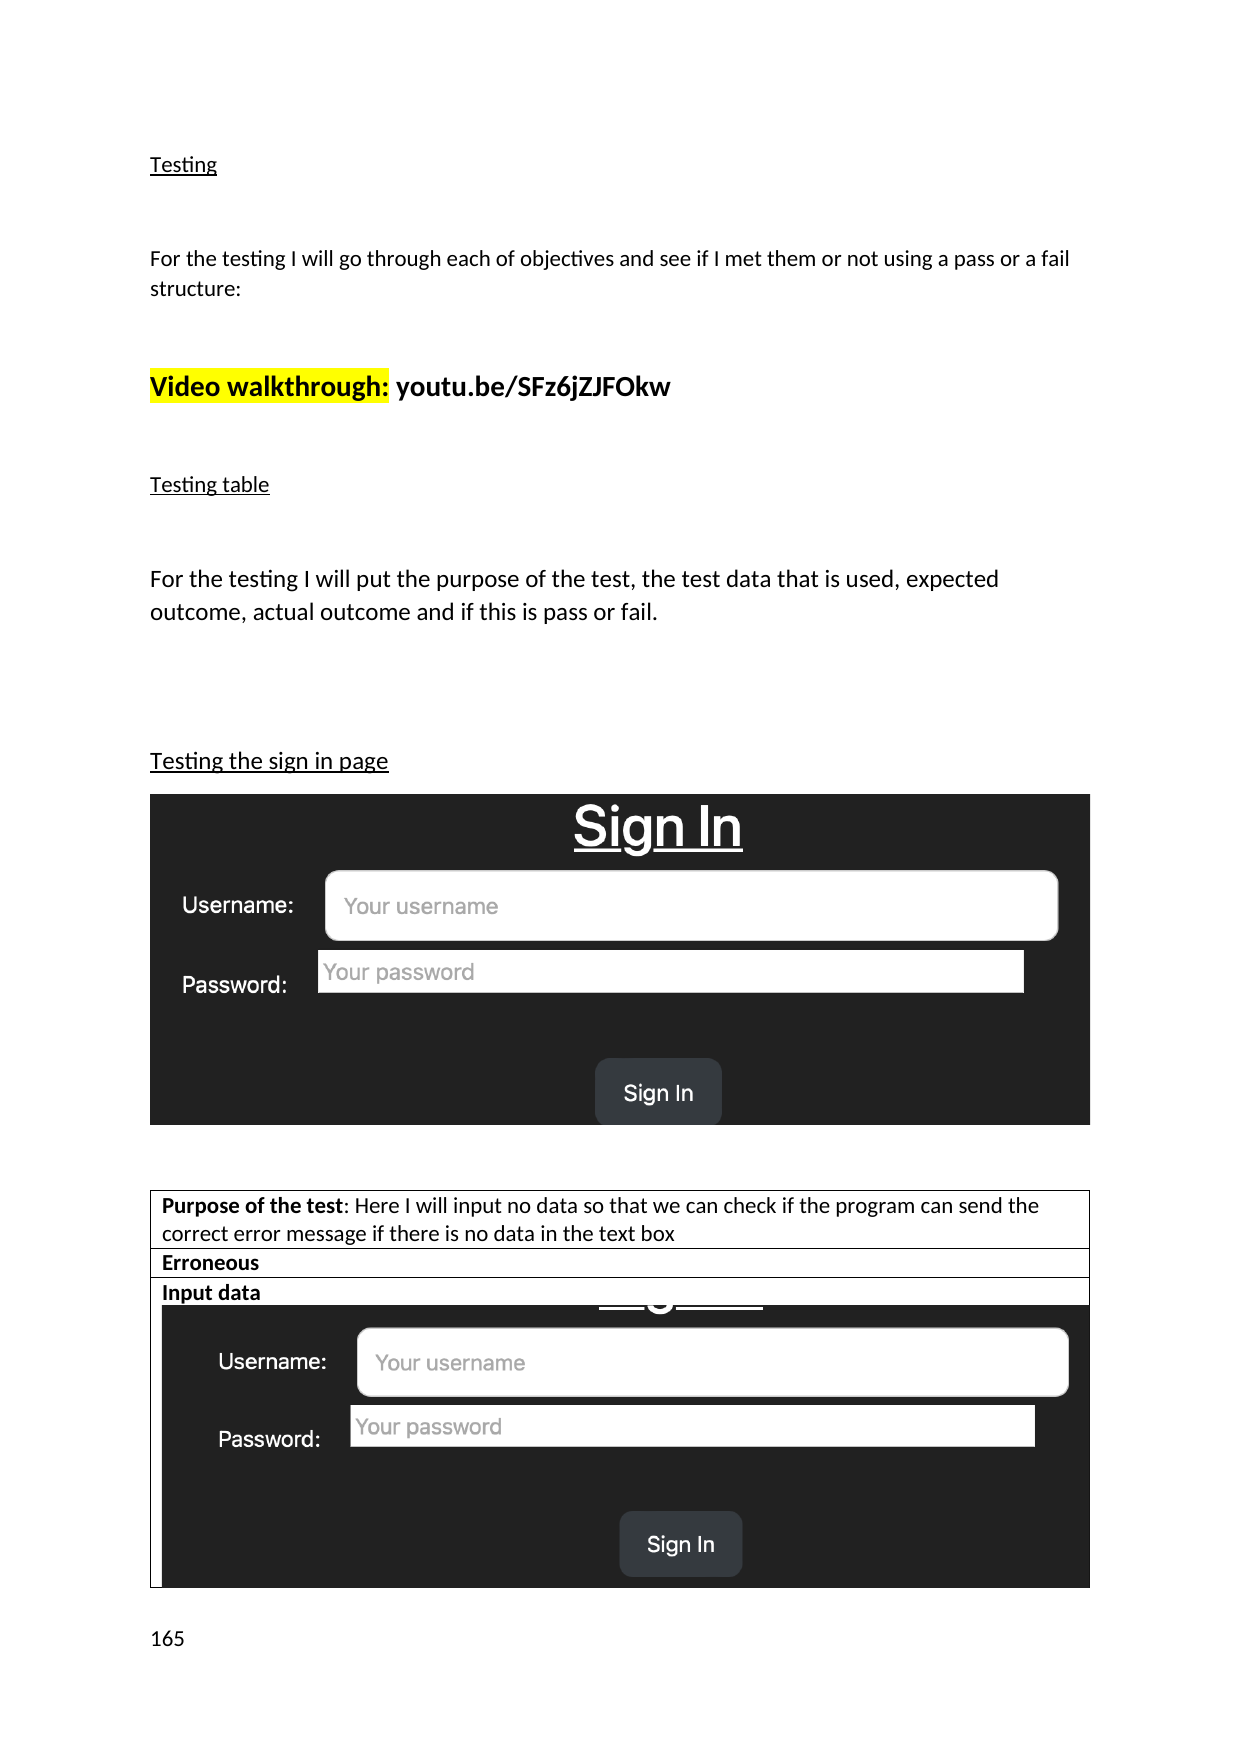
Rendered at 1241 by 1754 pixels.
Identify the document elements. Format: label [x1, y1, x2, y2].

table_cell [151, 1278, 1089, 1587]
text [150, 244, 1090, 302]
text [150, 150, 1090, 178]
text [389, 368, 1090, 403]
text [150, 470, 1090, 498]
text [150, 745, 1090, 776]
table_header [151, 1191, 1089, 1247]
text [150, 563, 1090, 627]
picture [161, 1305, 1090, 1588]
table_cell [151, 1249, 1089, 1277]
picture [150, 794, 1091, 1125]
